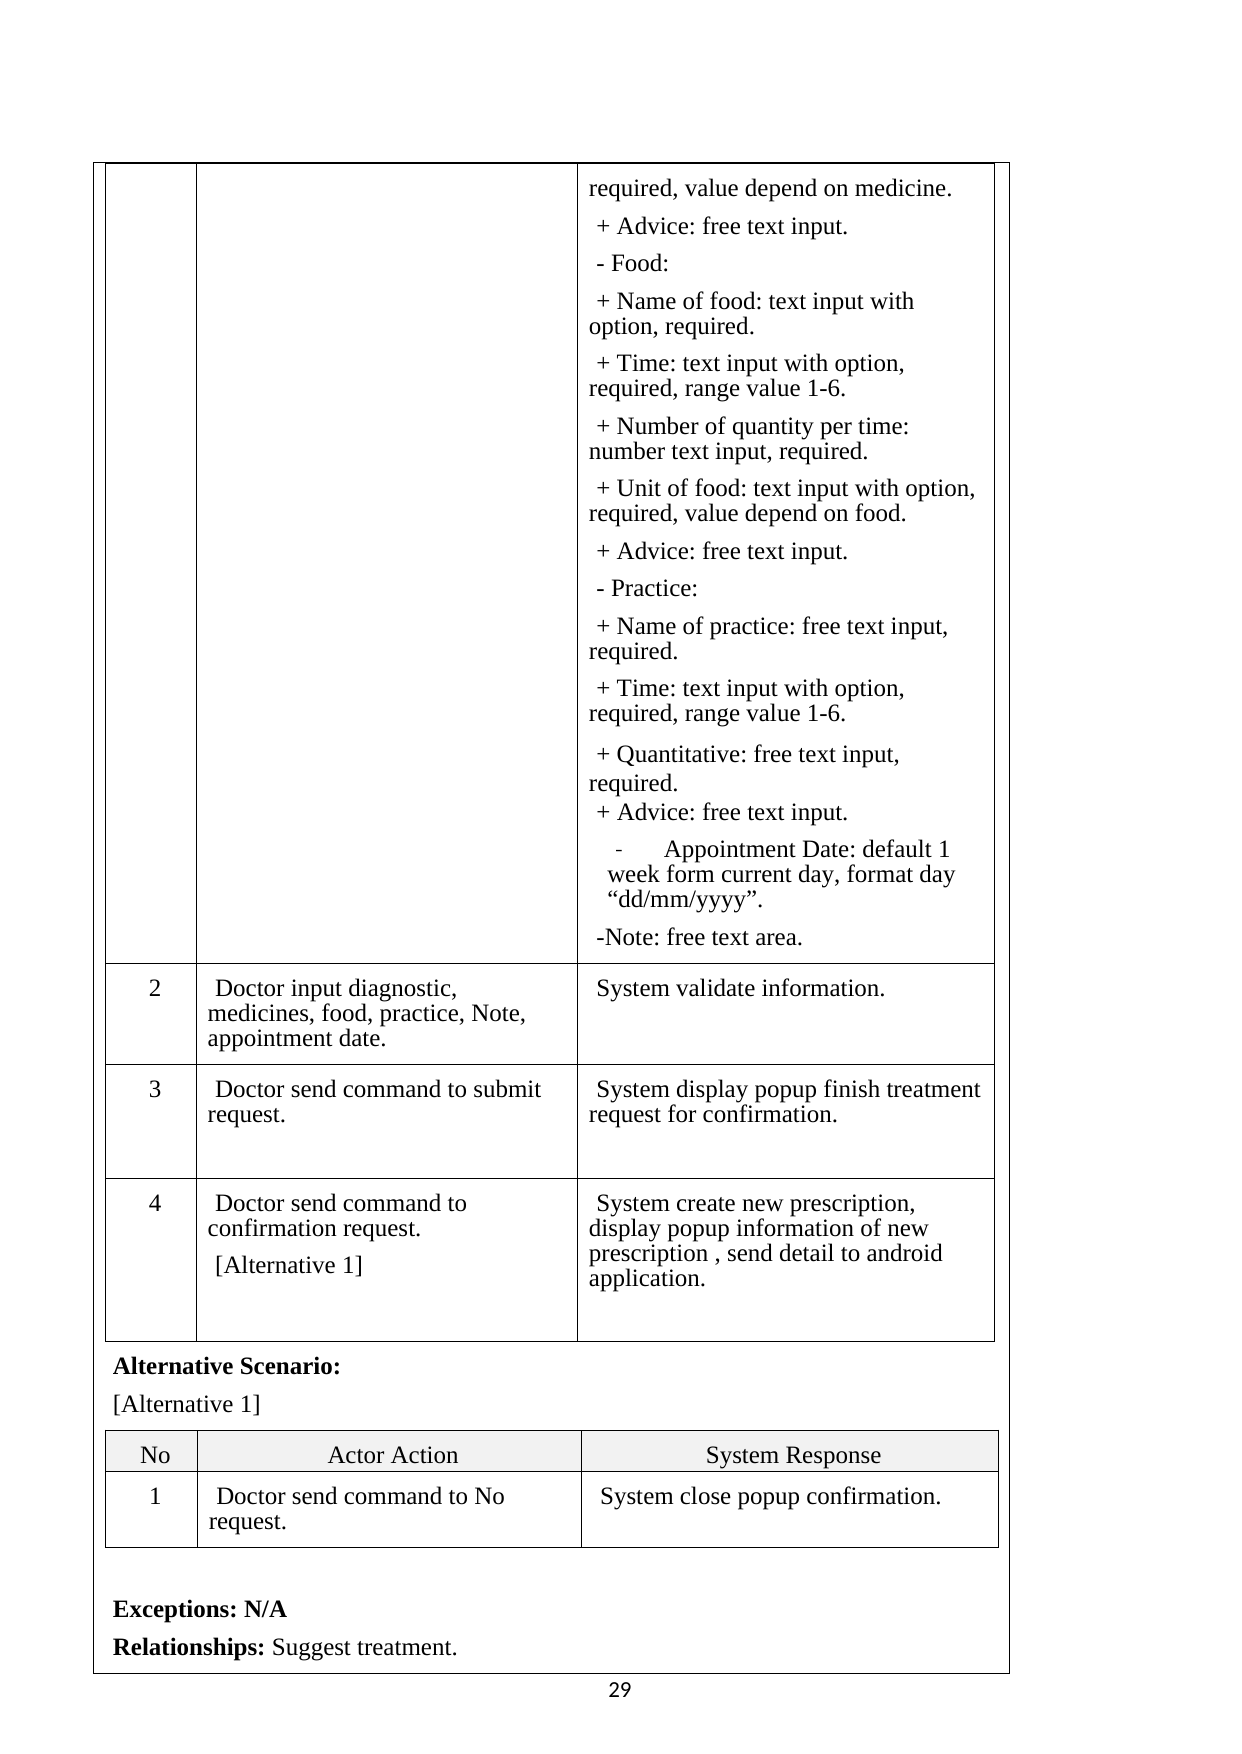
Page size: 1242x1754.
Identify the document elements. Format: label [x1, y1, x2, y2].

table_cell [94, 163, 1009, 1673]
